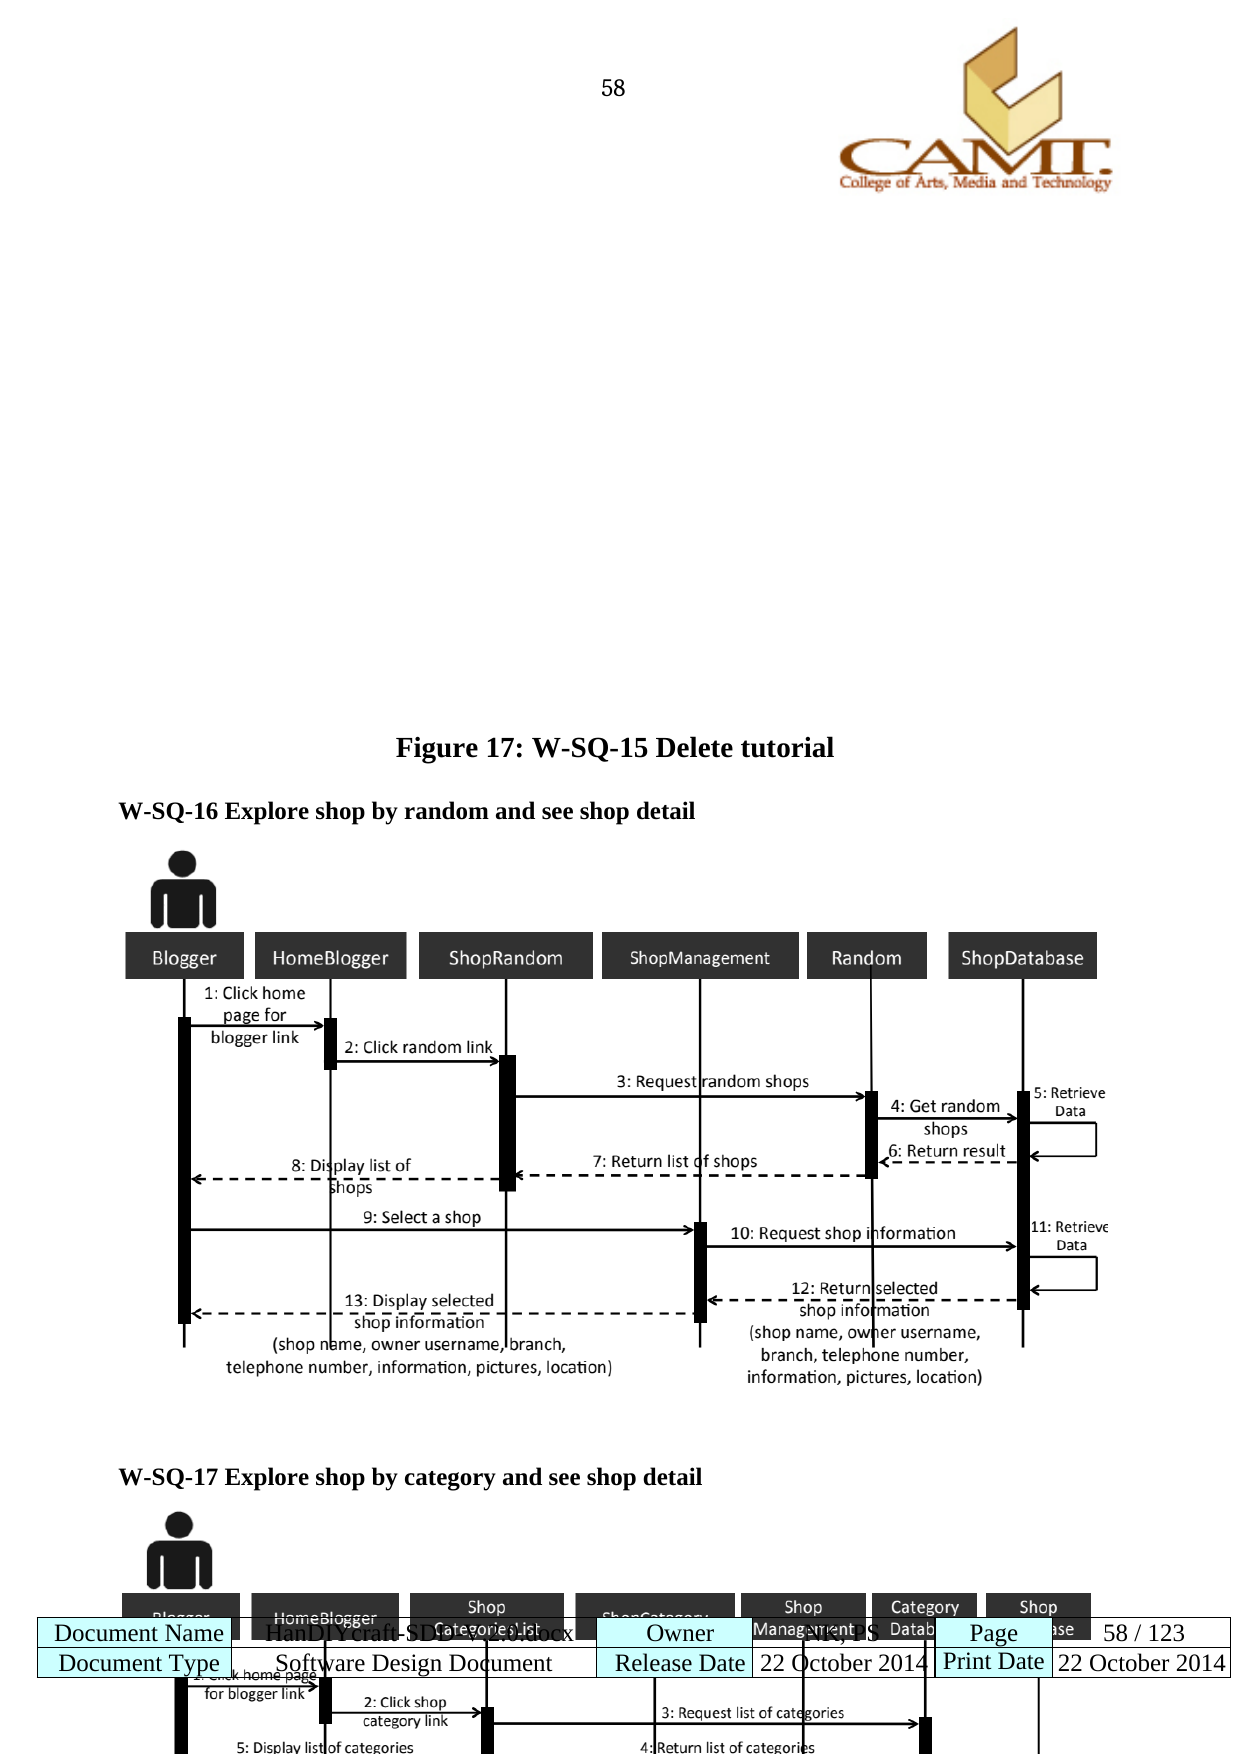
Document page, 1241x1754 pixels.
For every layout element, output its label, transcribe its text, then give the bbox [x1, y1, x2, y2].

text W-SQ-16 Explore shop by random and see shop detail [118, 796, 1108, 824]
text W-SQ-17 Explore shop by category and see shop detail [118, 1462, 1108, 1491]
picture [755, 18, 1221, 207]
